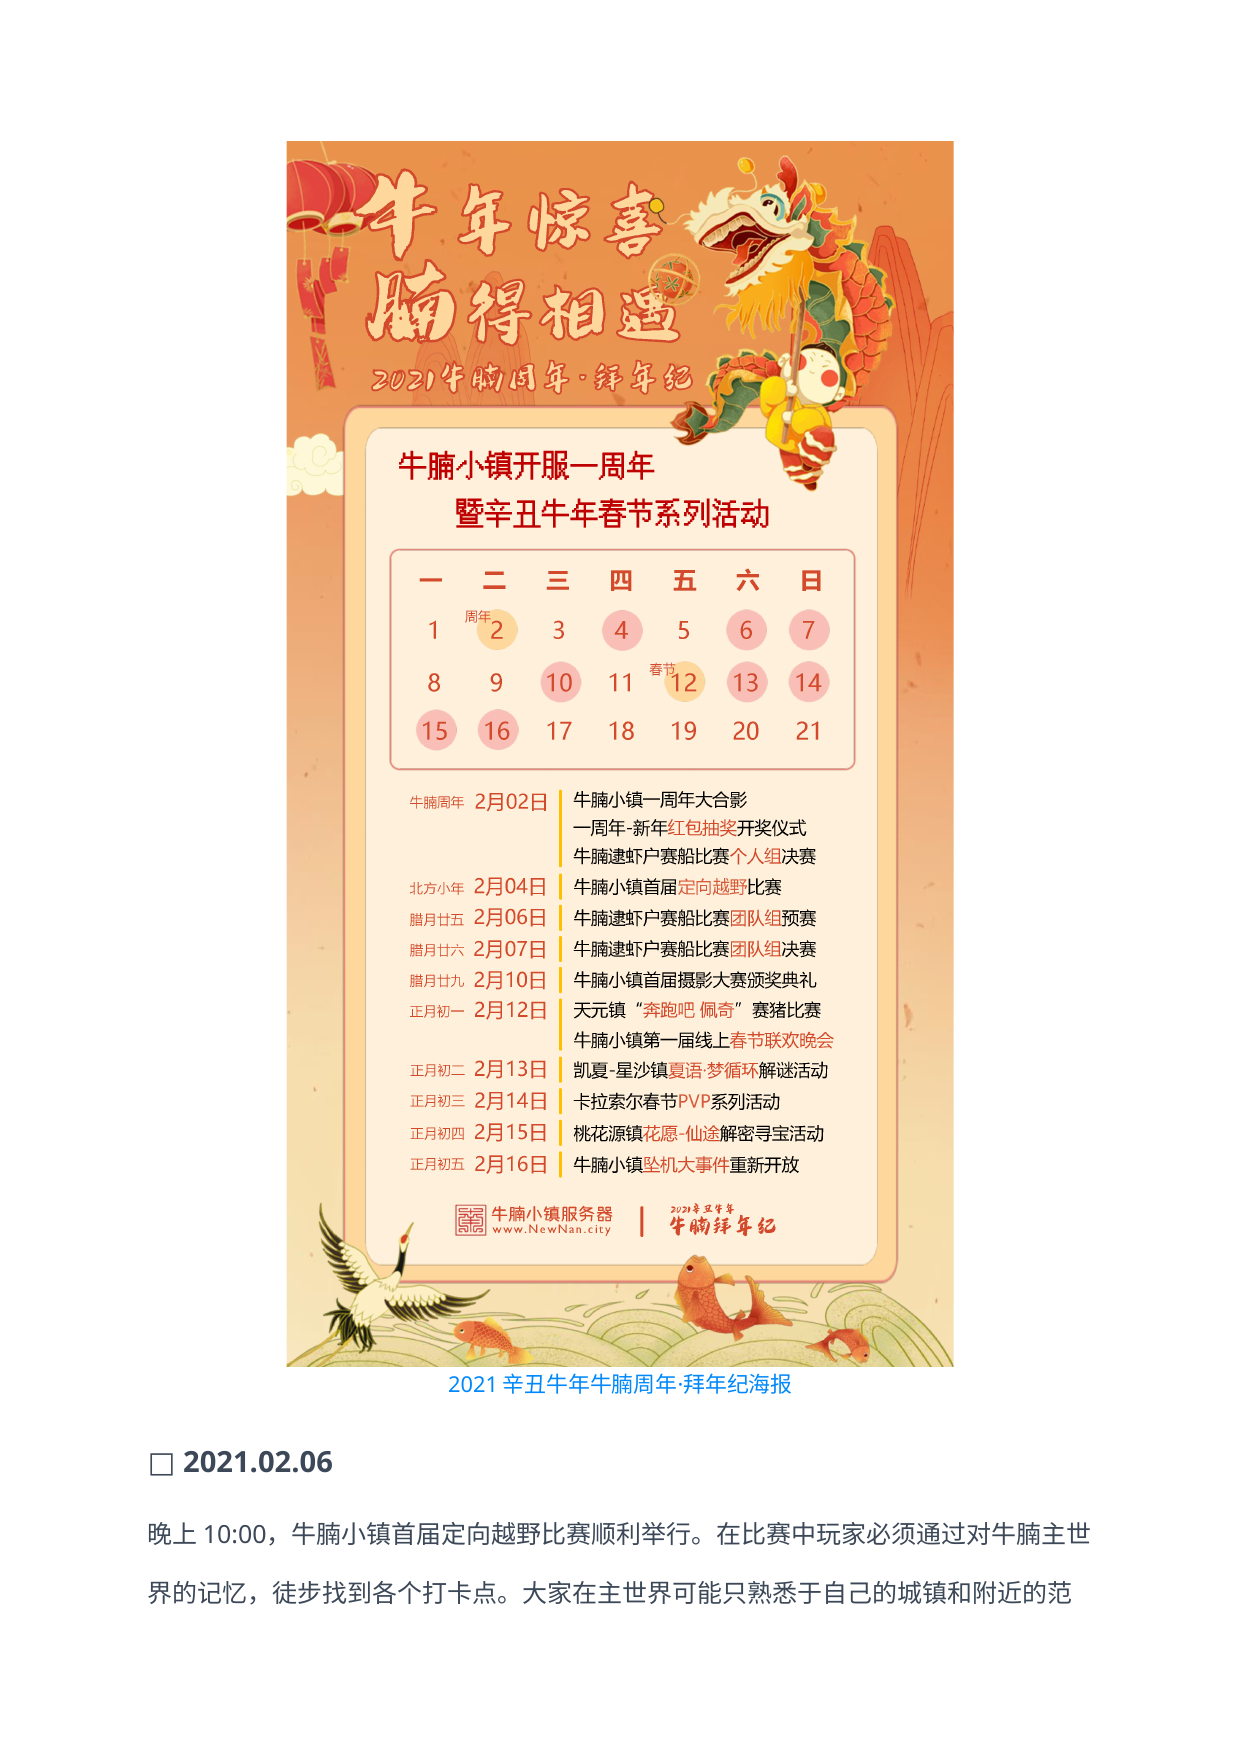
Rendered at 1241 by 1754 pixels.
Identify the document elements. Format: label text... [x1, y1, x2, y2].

text 2021辛丑牛年牛腩周年·拜年纪海报 [148, 1367, 1093, 1398]
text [148, 1515, 1093, 1609]
subtitle □ 2021.02.06 [148, 1441, 1093, 1481]
picture [286, 141, 954, 1367]
